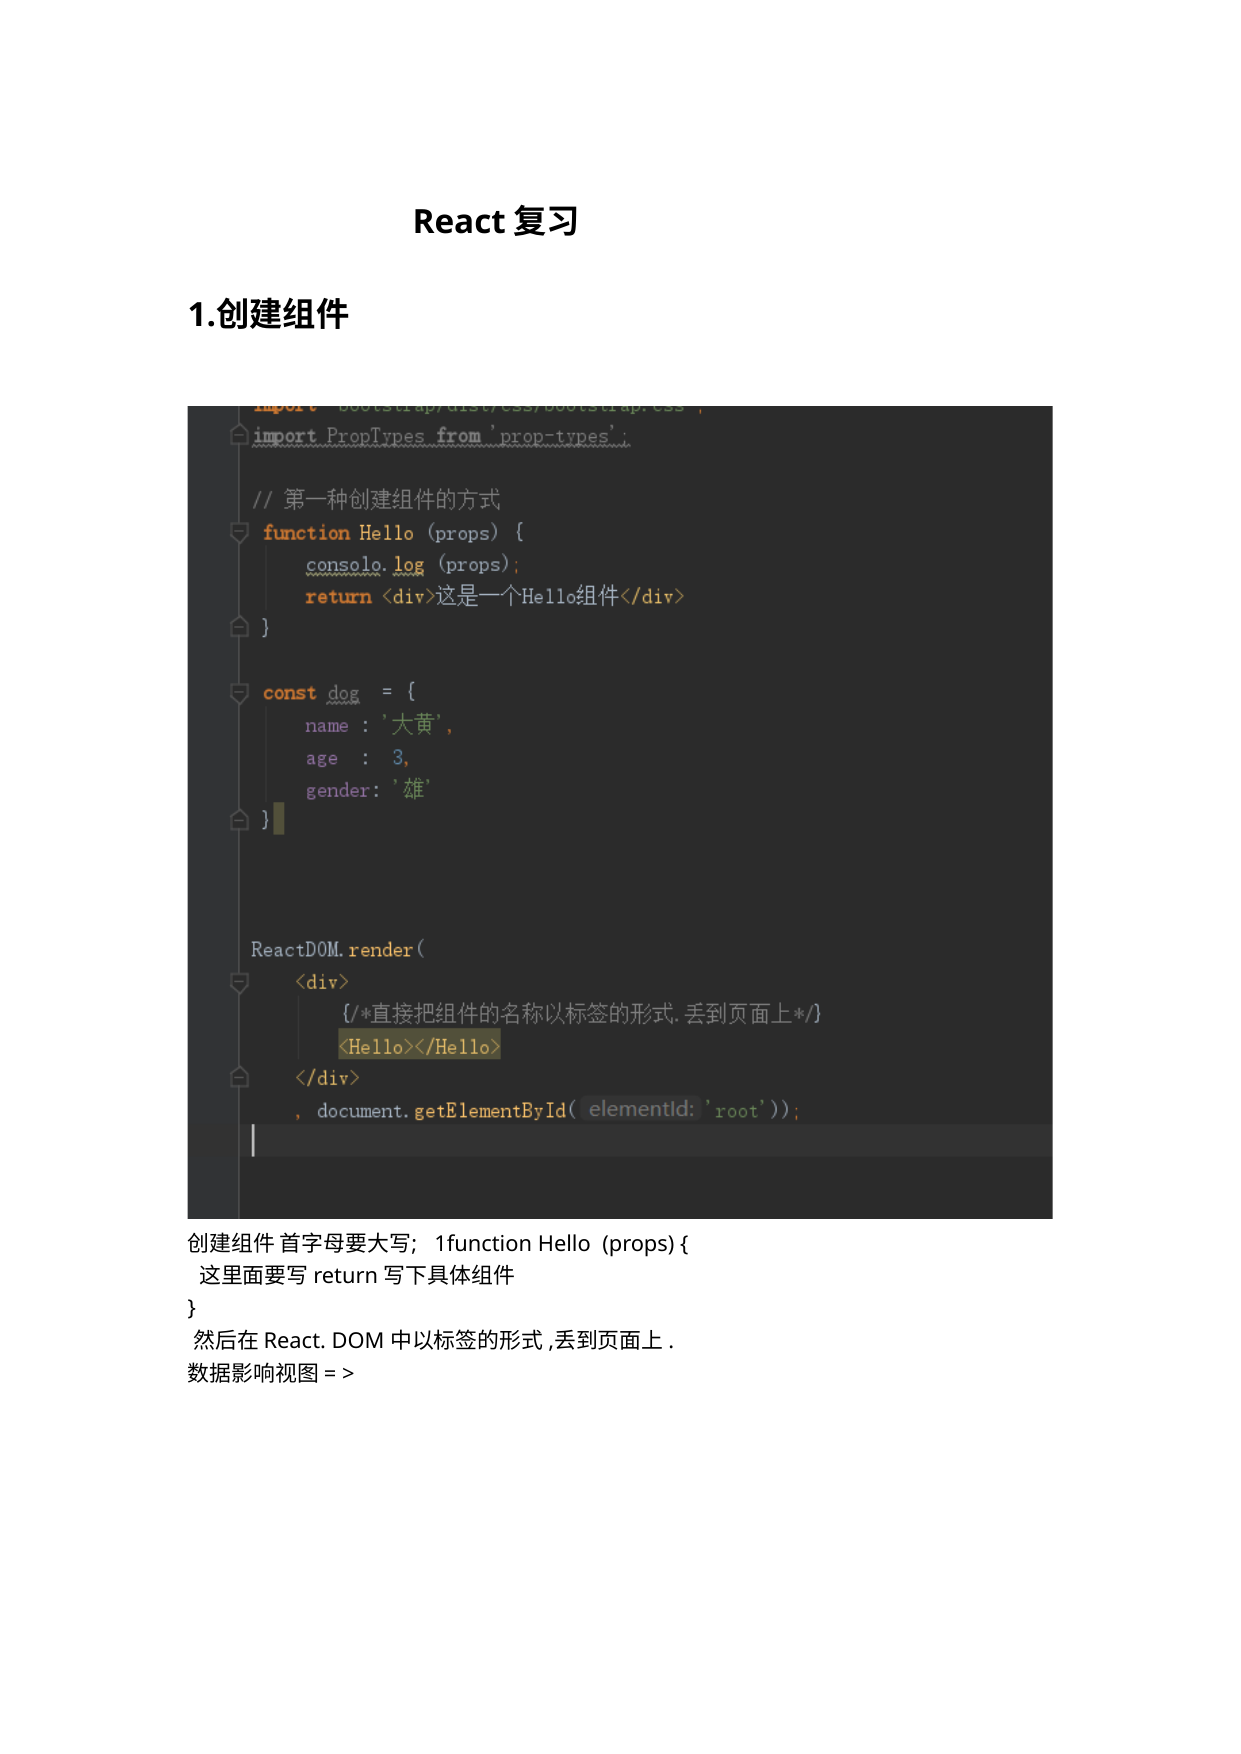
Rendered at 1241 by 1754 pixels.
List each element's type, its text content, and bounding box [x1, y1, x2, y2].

text 创建组件 首字母要大写; 1function Hello (props) { [187, 1225, 1053, 1258]
text 然后在React. DOM 中以标签的形式 ,丢到页面上 . [187, 1323, 1053, 1355]
text 这里面要写 return 写下具体组件 [187, 1258, 1053, 1290]
picture [187, 406, 1053, 1219]
text } [187, 1290, 1053, 1323]
subtitle 1.创建组件 [187, 279, 1053, 344]
title React复习 [187, 187, 1053, 252]
text 数据影响视图 = > [187, 1355, 1053, 1388]
